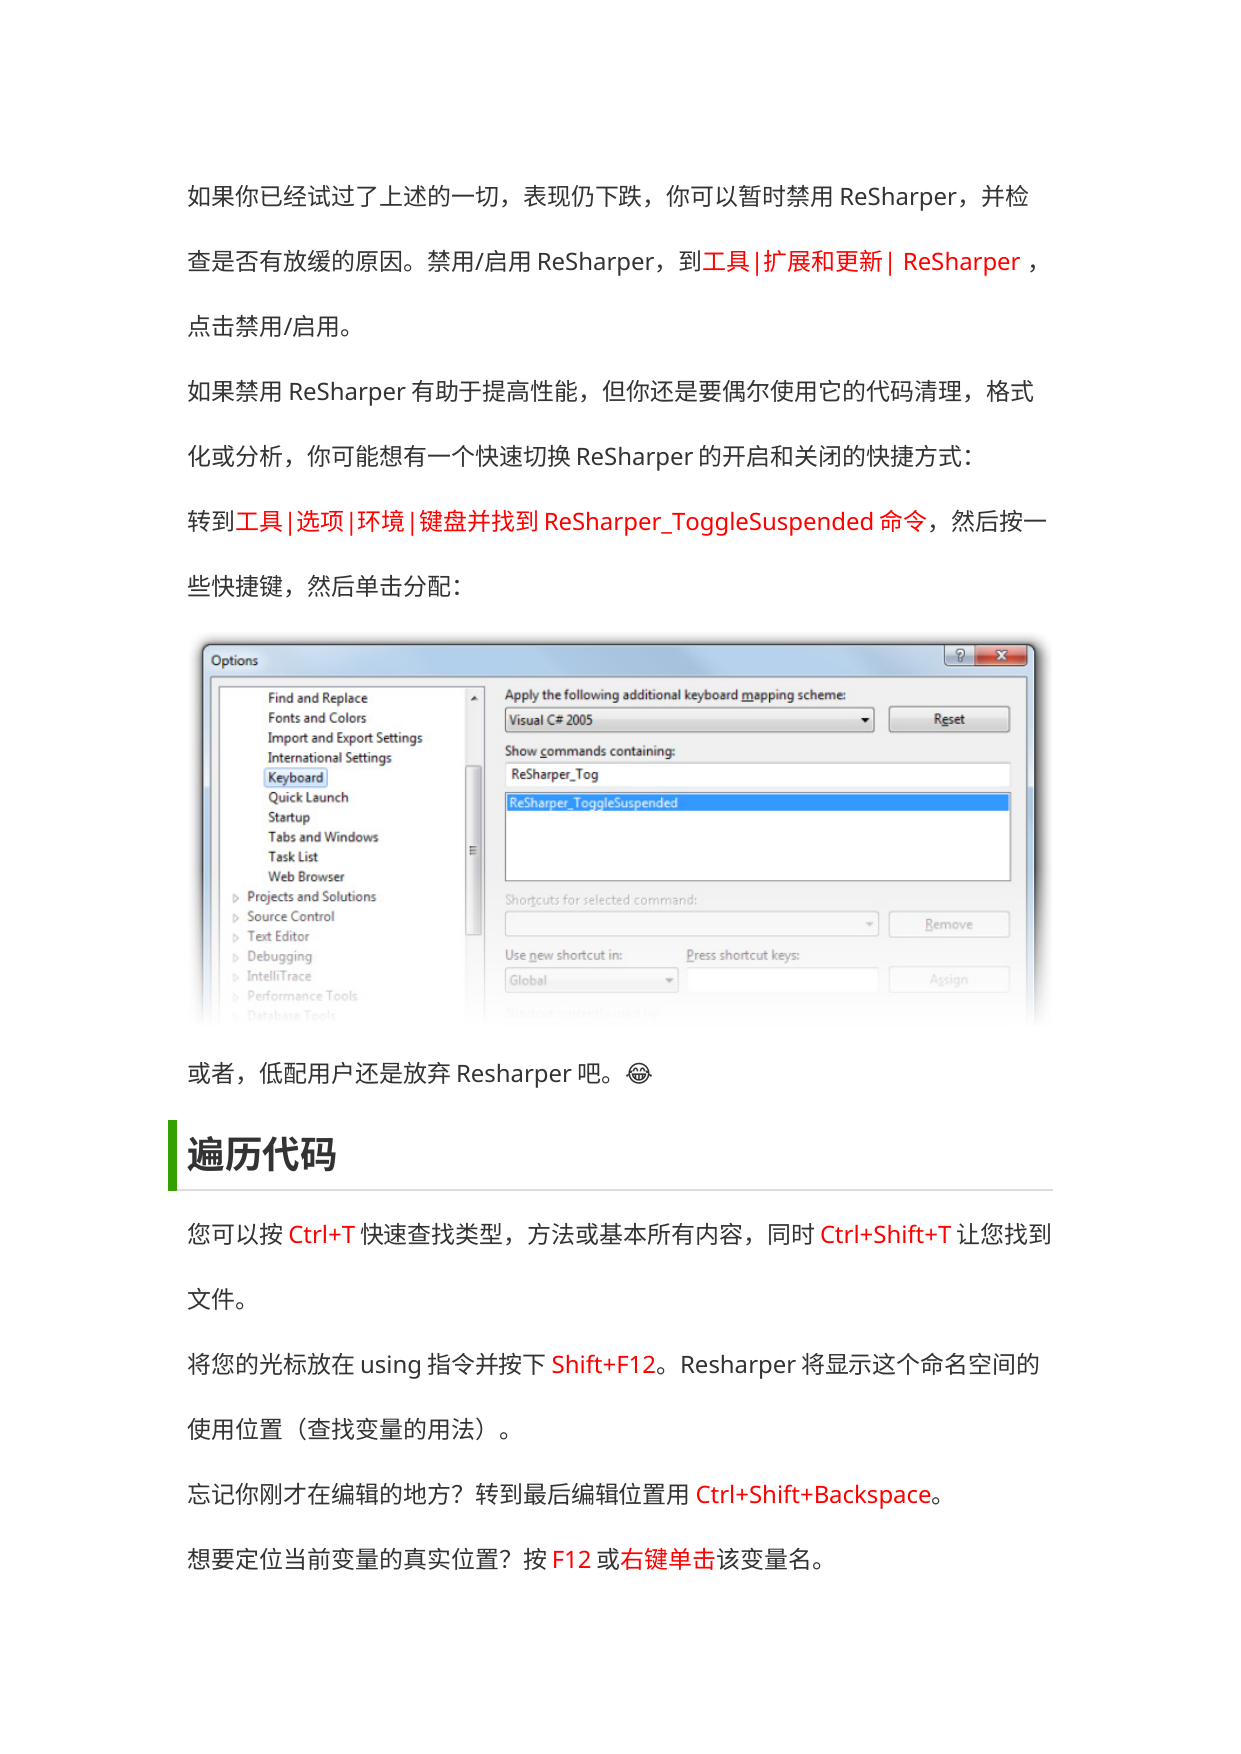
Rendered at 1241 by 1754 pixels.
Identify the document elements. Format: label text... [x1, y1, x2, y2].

text 遍历代码 [177, 1120, 1053, 1189]
text 如果禁用ReSharper有助于提高性能，但你还是要偶尔使用它的代码清理，格式化或分析，你可能想有一个快速切换ReSharper的开启和关闭的快捷方式： 转到工具|选项|环境|键盘并找到ReSharper_ToggleSuspended命令，然后按一些快捷键，然后单击分配： [187, 357, 1053, 617]
text 将您的光标放在using指令并按下Shift+F12。Resharper将显示这个命名空间的使用位置（查找变量的用法）。 [187, 1330, 1053, 1460]
text 您可以按Ctrl+T快速查找类型，方法或基本所有内容，同时Ctrl+Shift+T让您找到文件。 [187, 1200, 1053, 1330]
text 想要定位当前变量的真实位置？按F12或右键单击该变量名。 [187, 1525, 1053, 1590]
picture [187, 630, 1053, 1027]
text 如果你已经试过了上述的一切，表现仍下跌，你可以暂时禁用ReSharper，并检查是否有放缓的原因。禁用/启用ReSharper，到工具|扩展和更新| ReSharper ，点击禁用/启用。 [187, 162, 1053, 357]
text 忘记你刚才在编辑的地方？转到最后编辑位置用Ctrl+Shift+Backspace。 [187, 1460, 1053, 1525]
text 或者，低配用户还是放弃Resharper吧。😂 [187, 1039, 1053, 1104]
